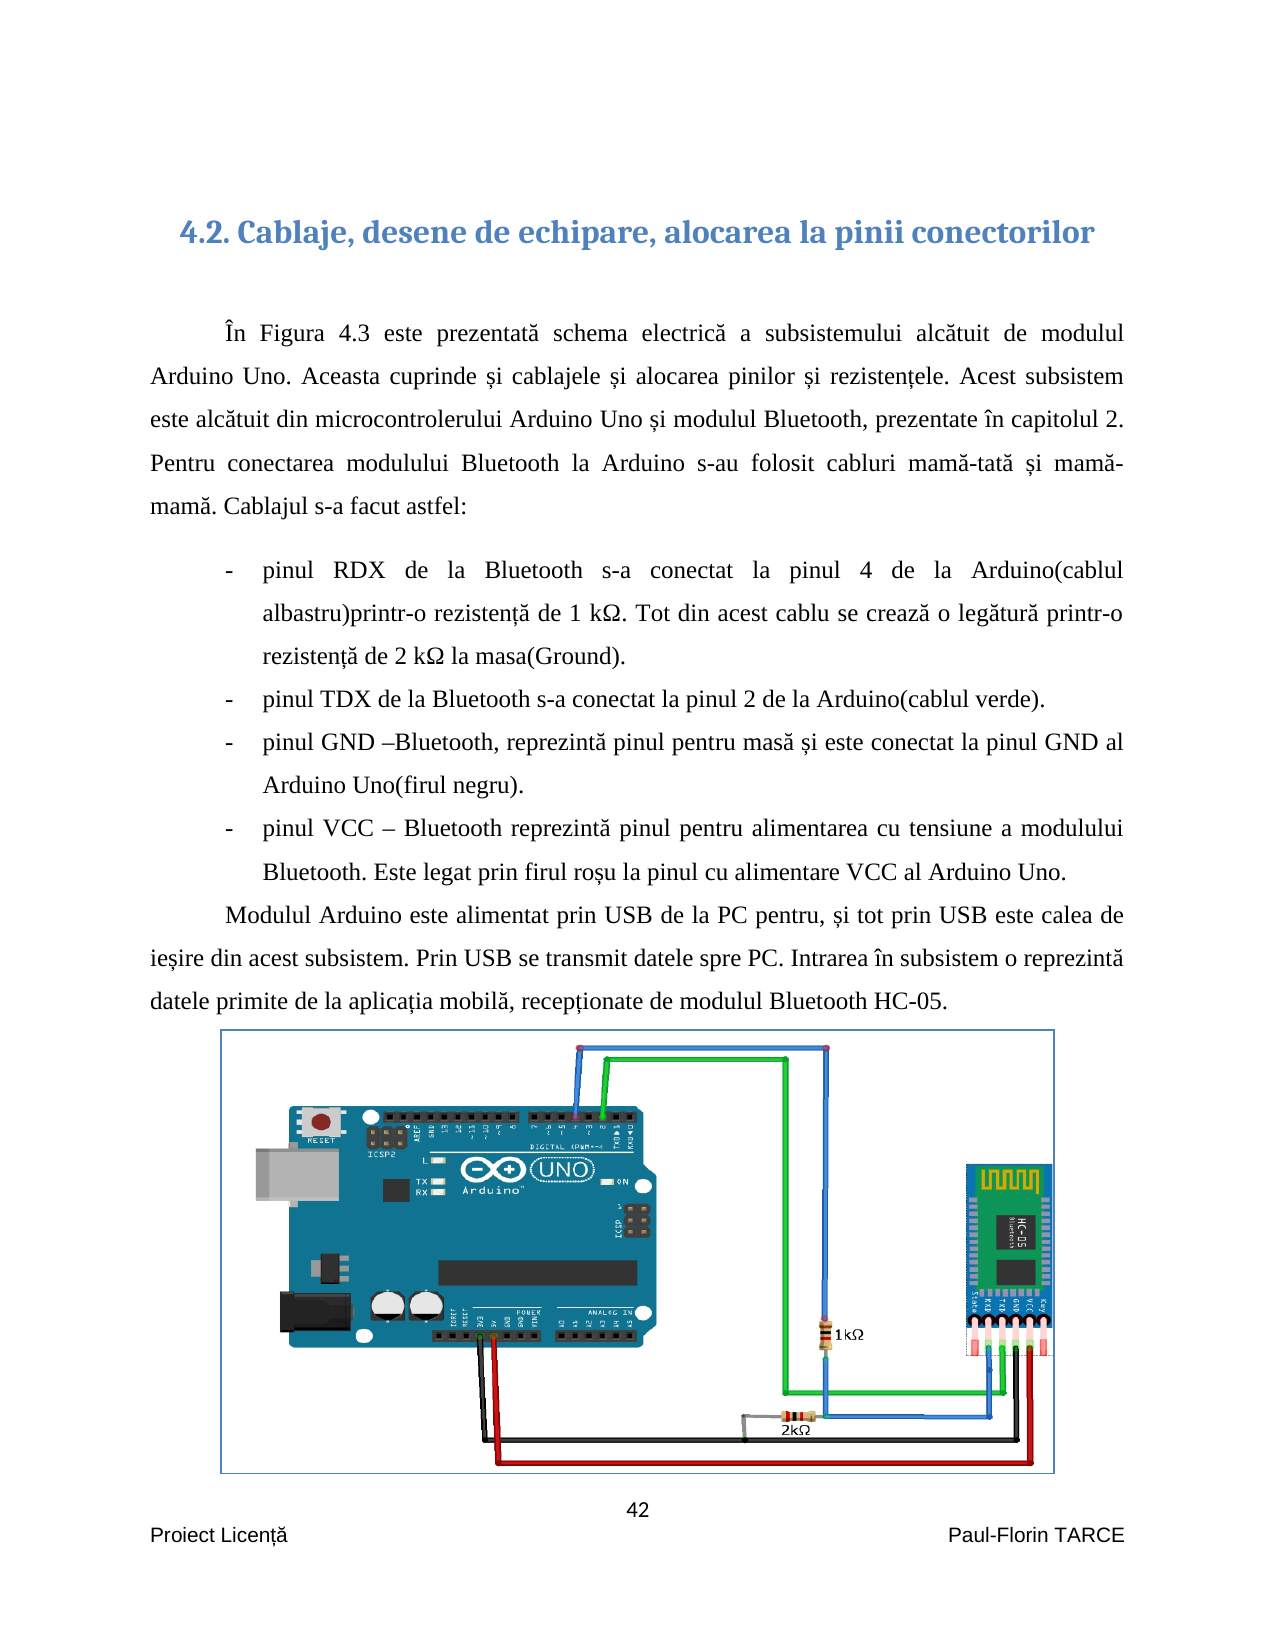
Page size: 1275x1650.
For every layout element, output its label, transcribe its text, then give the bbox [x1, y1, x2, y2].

text În Figura 4.3 este prezentată schema electrică a subsistemului alcătuit de modulul Arduino Uno. Aceasta cuprinde și cablajele și alocarea pinilor și rezistențele. Acest subsistem este alcătuit din microcontrolerului Arduino Uno și modulul Bluetooth, prezentate în capitolul 2. Pentru conectarea modulului Bluetooth la Arduino s-au folosit cabluri mamă-tată și mamă-mamă. Cablajul s-a facut astfel: [150, 318, 1125, 519]
list pinul TDX de la Bluetooth s-a conectat la pinul 2 de la Arduino(cablul verde). [225, 684, 1125, 713]
list pinul VCC – Bluetooth reprezintă pinul pentru alimentarea cu tensiune a modulului Bluetooth. Este legat prin firul roșu la pinul cu alimentare VCC al Arduino Uno. [225, 813, 1125, 885]
list Modulul Arduino este alimentat prin USB de la PC pentru, și tot prin USB este calea de ieșire din acest subsistem. Prin USB se transmit datele spre PC. Intrarea în subsistem o reprezintă datele primite de la aplicația mobilă, recepționate de modulul Bluetooth HC-05. [150, 900, 1125, 1015]
picture [222, 1031, 1053, 1473]
list pinul GND –Bluetooth, reprezintă pinul pentru masă și este conectat la pinul GND al Arduino Uno(firul negru). [225, 727, 1125, 799]
list pinul RDX de la Bluetooth s-a conectat la pinul 4 de la Arduino(cablul albastru)printr-o rezistență de 1 kΩ. Tot din acest cablu se crează o legătură printr-o rezistență de 2 kΩ la masa(Ground). [225, 555, 1125, 670]
subtitle 4.2. Cablaje, desene de echipare, alocarea la pinii conectorilor [150, 214, 1125, 252]
